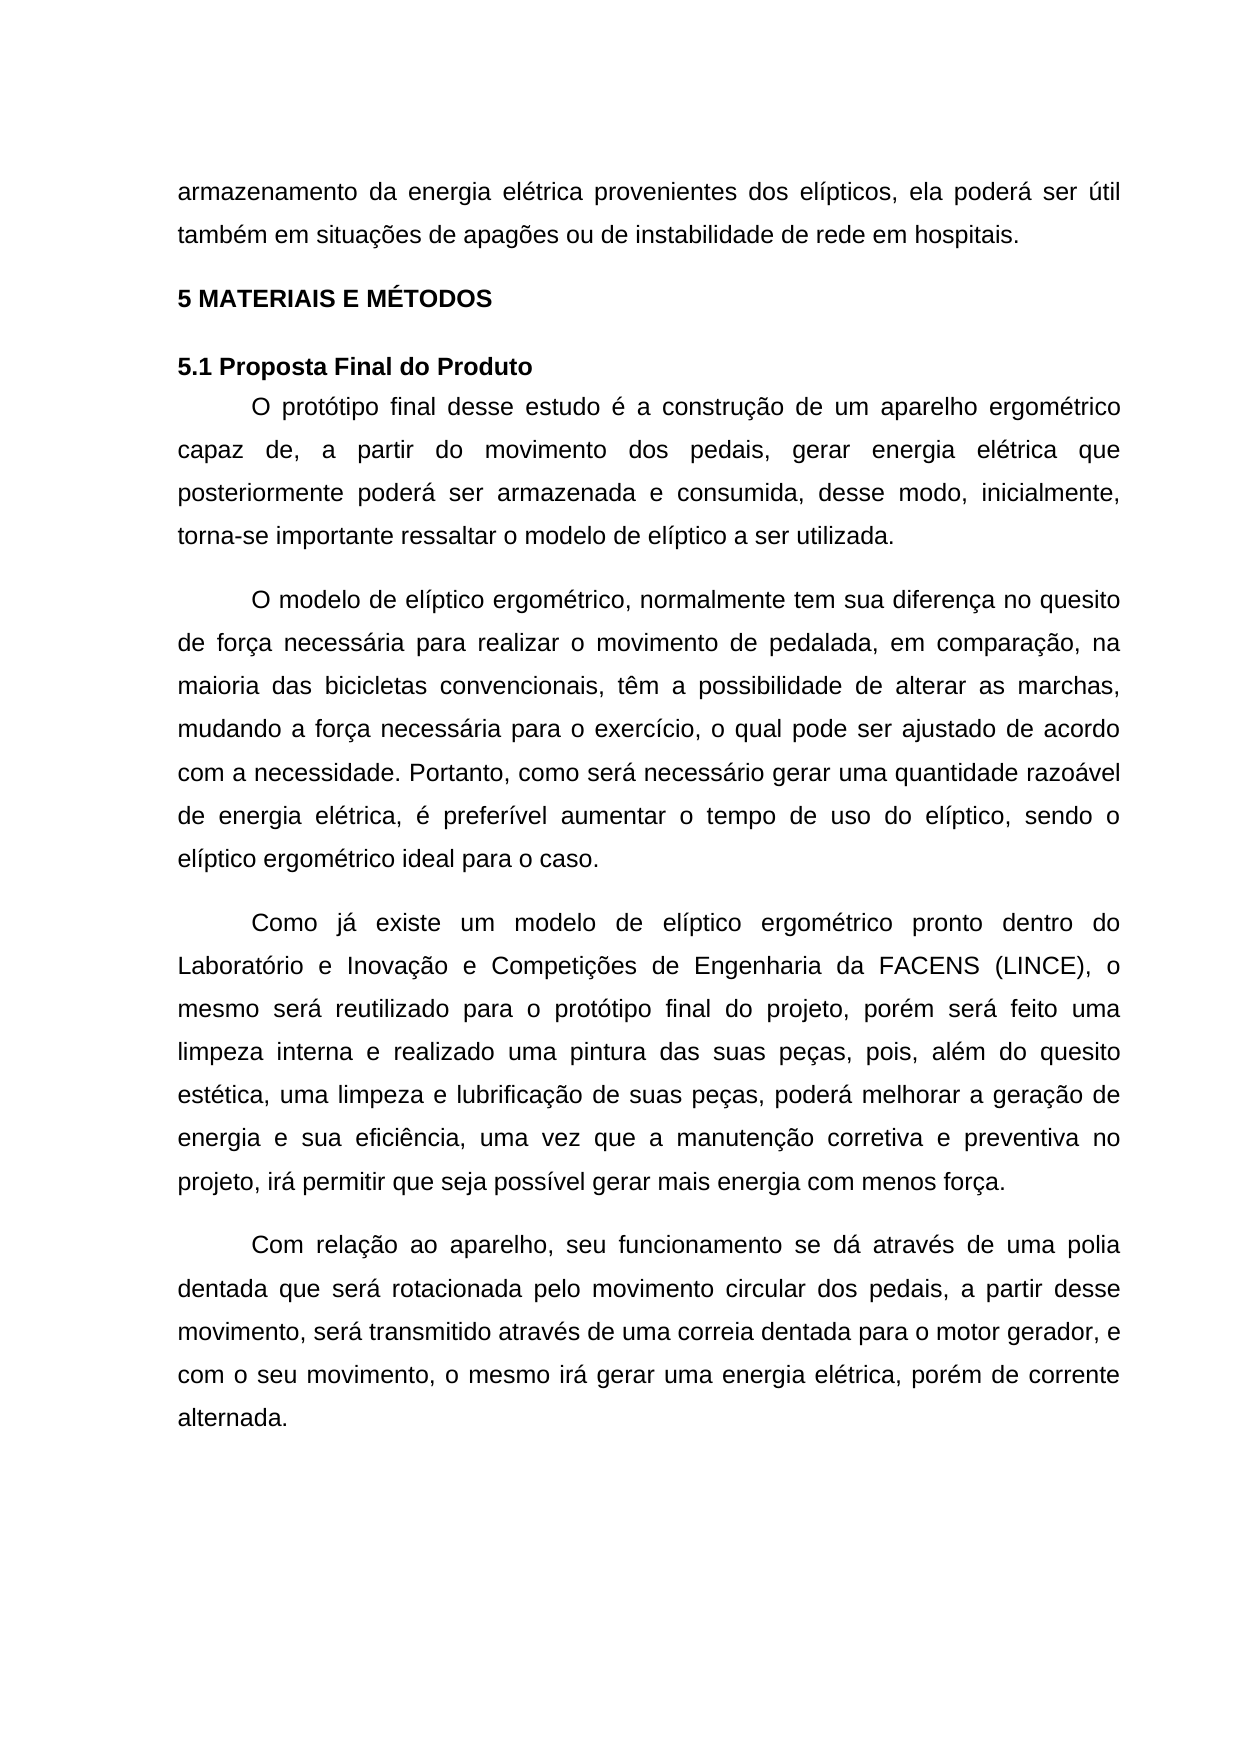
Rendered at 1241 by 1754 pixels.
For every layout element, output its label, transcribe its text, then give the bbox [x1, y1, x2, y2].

text O protótipo final desse estudo é a construção de um aparelho ergométrico capaz de, a partir do movimento dos pedais, gerar energia elétrica que posteriormente poderá ser armazenada e consumida, desse modo, inicialmente, torna-se importante ressaltar o modelo de elíptico a ser utilizada. [177, 392, 1122, 550]
subtitle 5 MATERIAIS E MÉTODOS [177, 284, 1122, 313]
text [177, 177, 1122, 249]
text Como já existe um modelo de elíptico ergométrico pronto dentro do Laboratório e Inovação e Competições de Engenharia da FACENS (LINCE), o mesmo será reutilizado para o protótipo final do projeto, porém será feito uma limpeza interna e realizado uma pintura das suas peças, pois, além do quesito estética, uma limpeza e lubrificação de suas peças, poderá melhorar a geração de energia e sua eficiência, uma vez que a manutenção corretiva e preventiva no projeto, irá permitir que seja possível gerar mais energia com menos força. [177, 908, 1122, 1195]
text O modelo de elíptico ergométrico, normalmente tem sua diferença no quesito de força necessária para realizar o movimento de pedalada, em comparação, na maioria das bicicletas convencionais, têm a possibilidade de alterar as marchas, mudando a força necessária para o exercício, o qual pode ser ajustado de acordo com a necessidade. Portanto, como será necessário gerar uma quantidade razoável de energia elétrica, é preferível aumentar o tempo de uso do elíptico, sendo o elíptico ergométrico ideal para o caso. [177, 585, 1122, 872]
subtitle 5.1 Proposta Final do Produto [177, 352, 1122, 381]
text Com relação ao aparelho, seu funcionamento se dá através de uma polia dentada que será rotacionada pelo movimento circular dos pedais, a partir desse movimento, será transmitido através de uma correia dentada para o motor gerador, e com o seu movimento, o mesmo irá gerar uma energia elétrica, porém de corrente alternada. [177, 1230, 1122, 1432]
